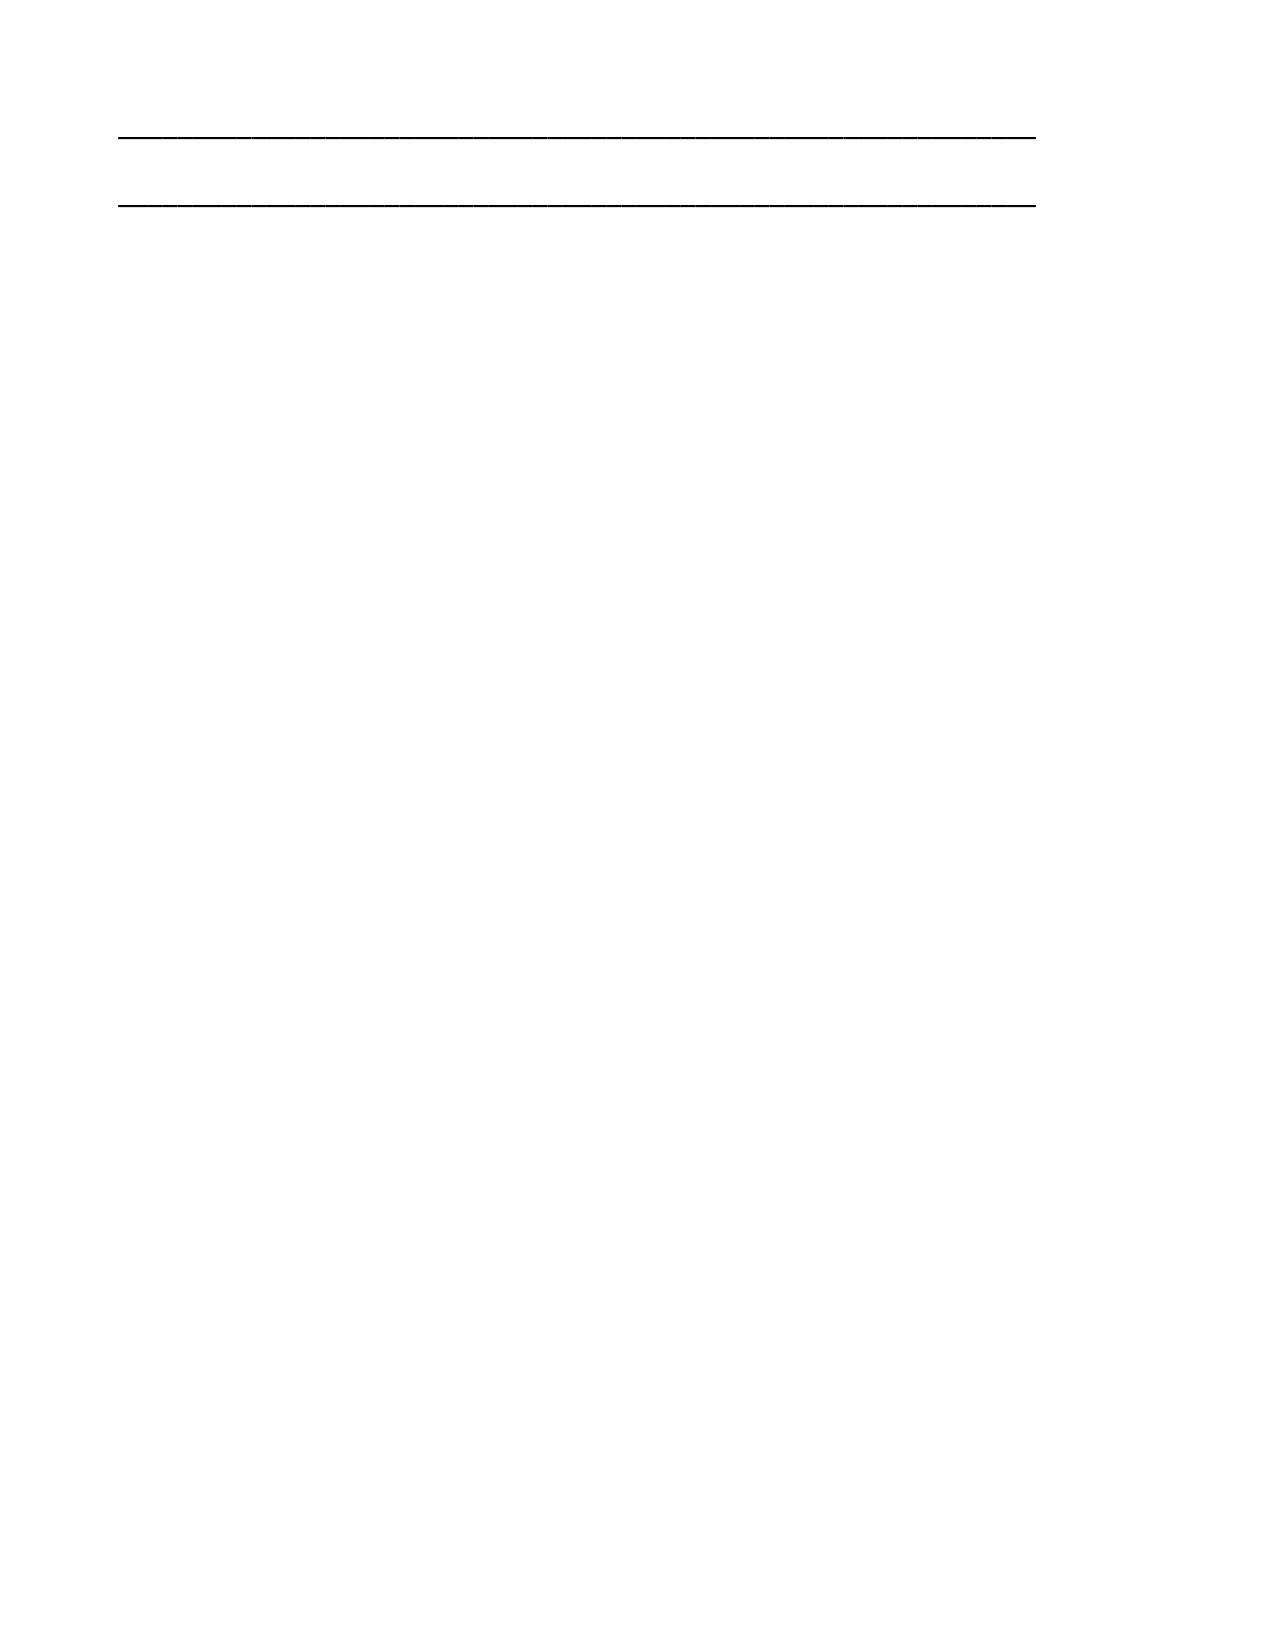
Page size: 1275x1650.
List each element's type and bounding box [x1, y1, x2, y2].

text [6, 99, 1157, 144]
text [6, 167, 1157, 213]
